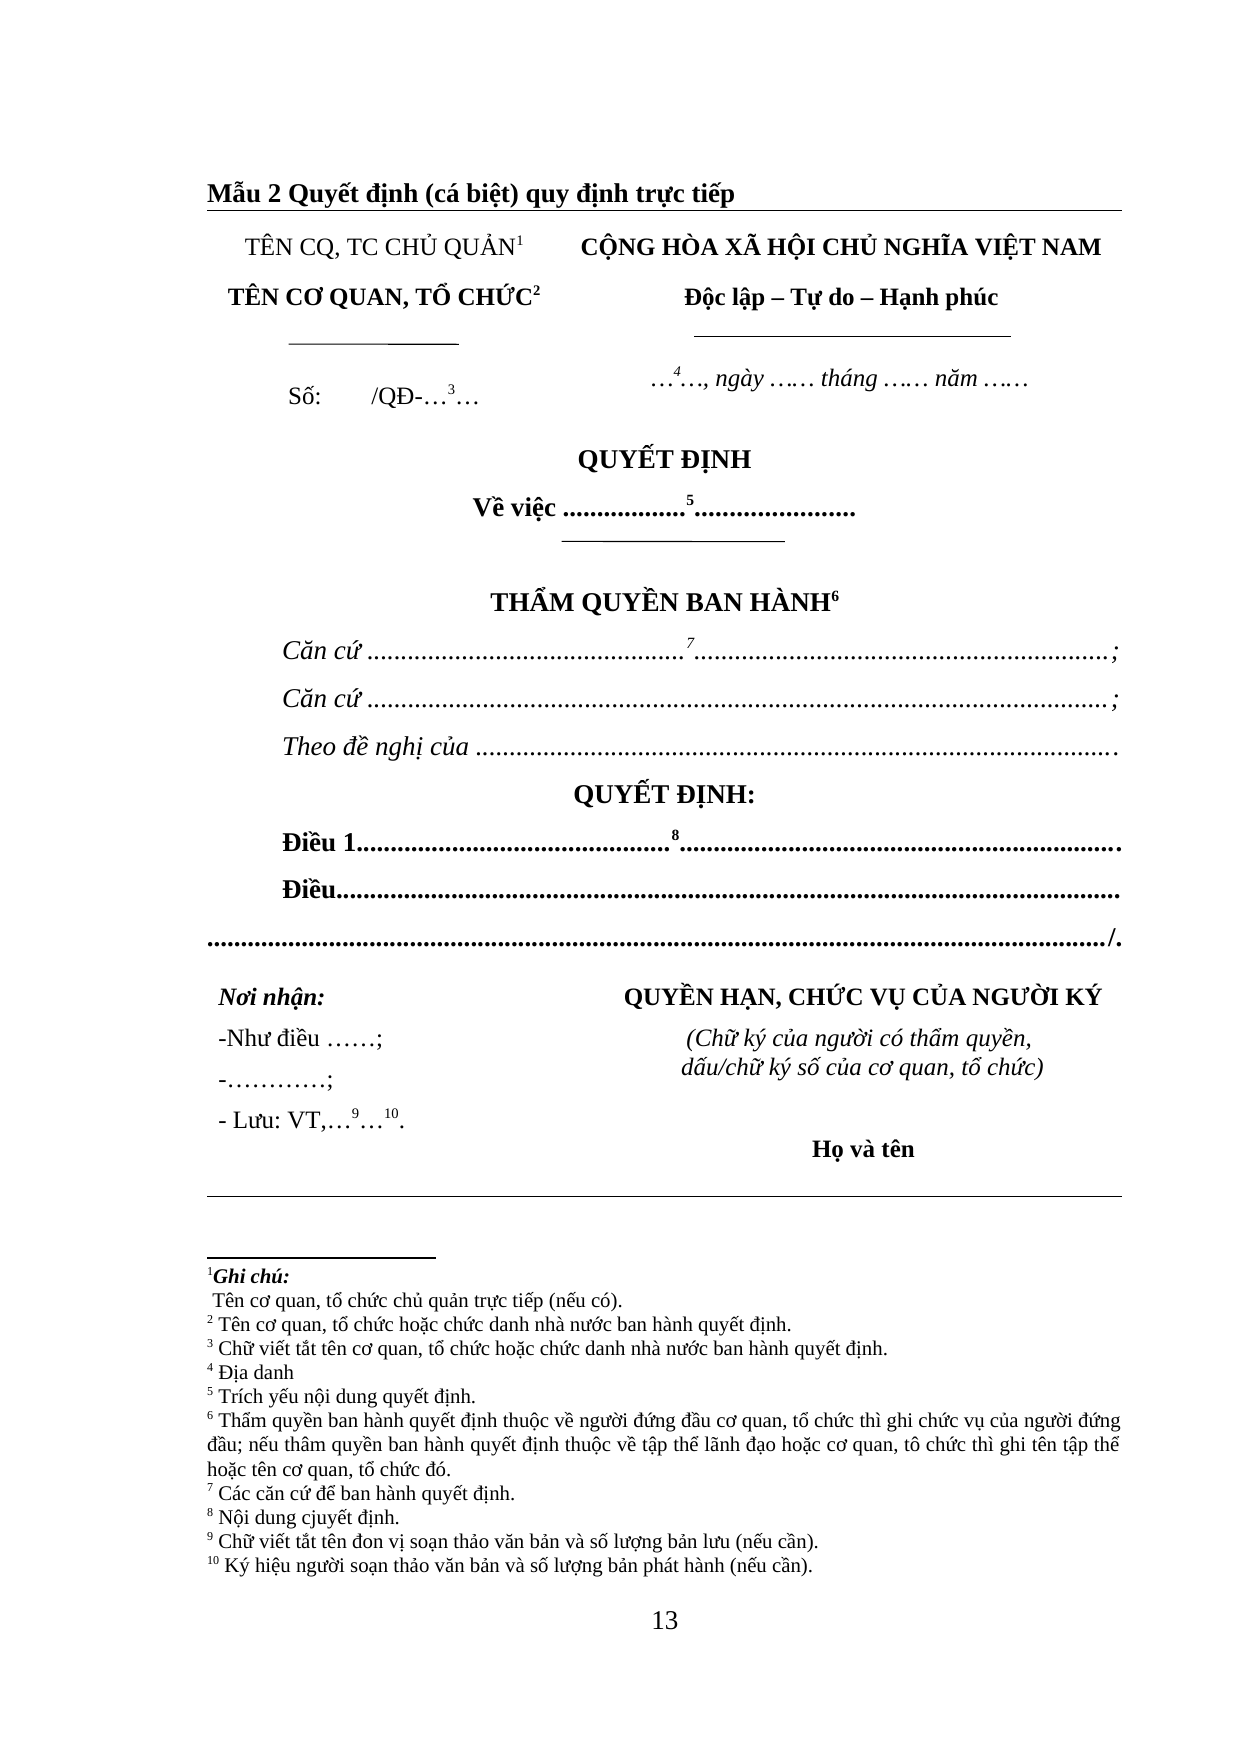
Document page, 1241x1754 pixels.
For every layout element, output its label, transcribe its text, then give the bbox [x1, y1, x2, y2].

text Căn cứ ; [207, 682, 1122, 713]
text QUYẾT ĐỊNH [207, 443, 1122, 474]
text Theo đề nghị của . [207, 730, 1122, 761]
text Điều [207, 873, 1122, 904]
table_header TÊN CQ, TC CHỦ QUẢN TÊN CƠ QUAN, TỔ CHỨC Số: /QĐ-…… [207, 232, 561, 431]
text /. [207, 921, 1122, 952]
text Về việc [207, 491, 1122, 522]
text QUYẾT ĐỊNH: [207, 778, 1122, 809]
text Mẫu 2 Quyết định (cá biệt) quy định trực tiếp [207, 177, 1122, 210]
text Căn cứ ; [207, 634, 1122, 666]
table_header QUYỀN HẠN, CHỨC VỤ CỦA NGƯỜI KÝ (Chữ ký của người có thẩm quyền, dấu/chữ ký số của cơ quan, tổ chức) Họ và tên [605, 969, 1121, 1163]
table_header Nơi nhận: -Như điều ……; -…………; - Lưu: VT,……. [207, 969, 605, 1163]
text Điều 1 . [207, 826, 1122, 857]
table_header CỘNG HÒA XÃ HỘI CHỦ NGHĨA VIỆT NAM Độc lập – Tự do – Hạnh phúc ……, ngày …… tháng …… năm …… [561, 232, 1121, 431]
text THẨM QUYỀN BAN HÀNH [207, 587, 1122, 618]
